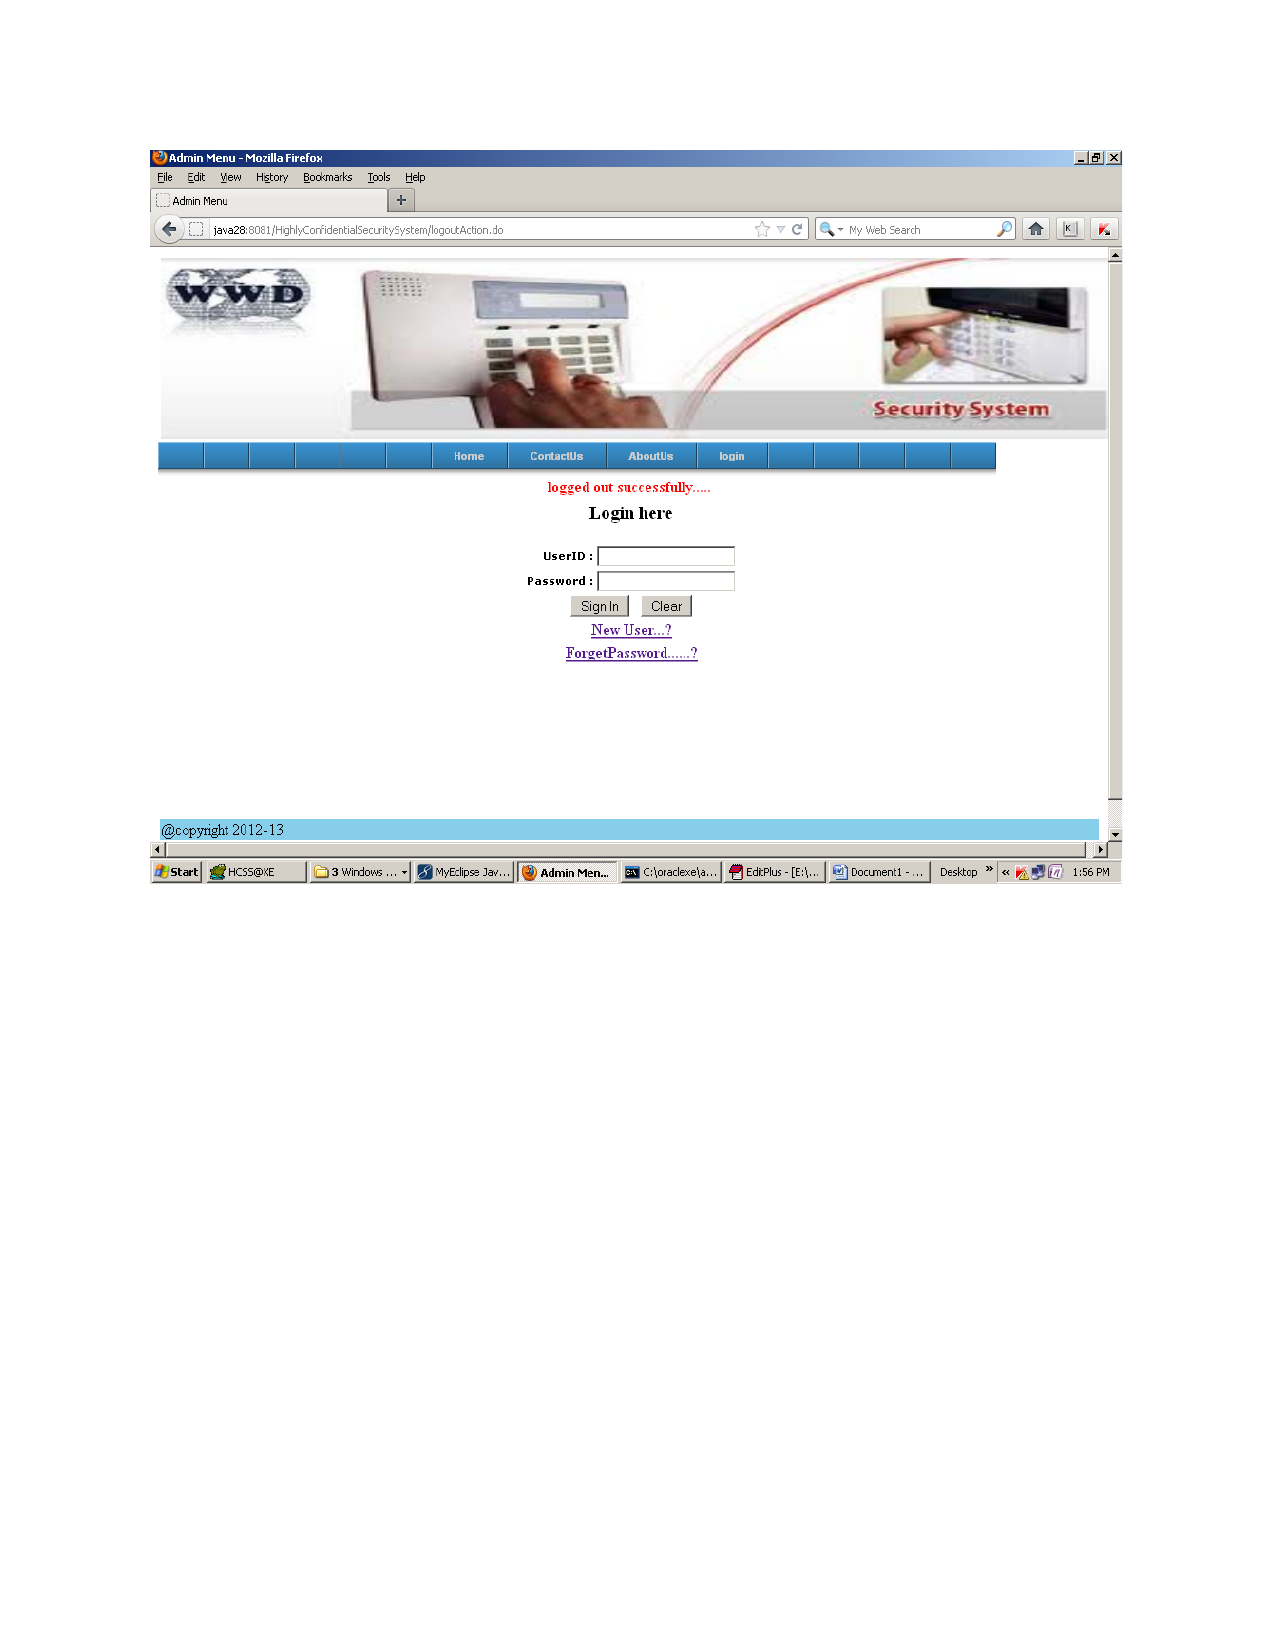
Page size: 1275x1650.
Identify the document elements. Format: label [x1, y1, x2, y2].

picture [150, 150, 1123, 884]
